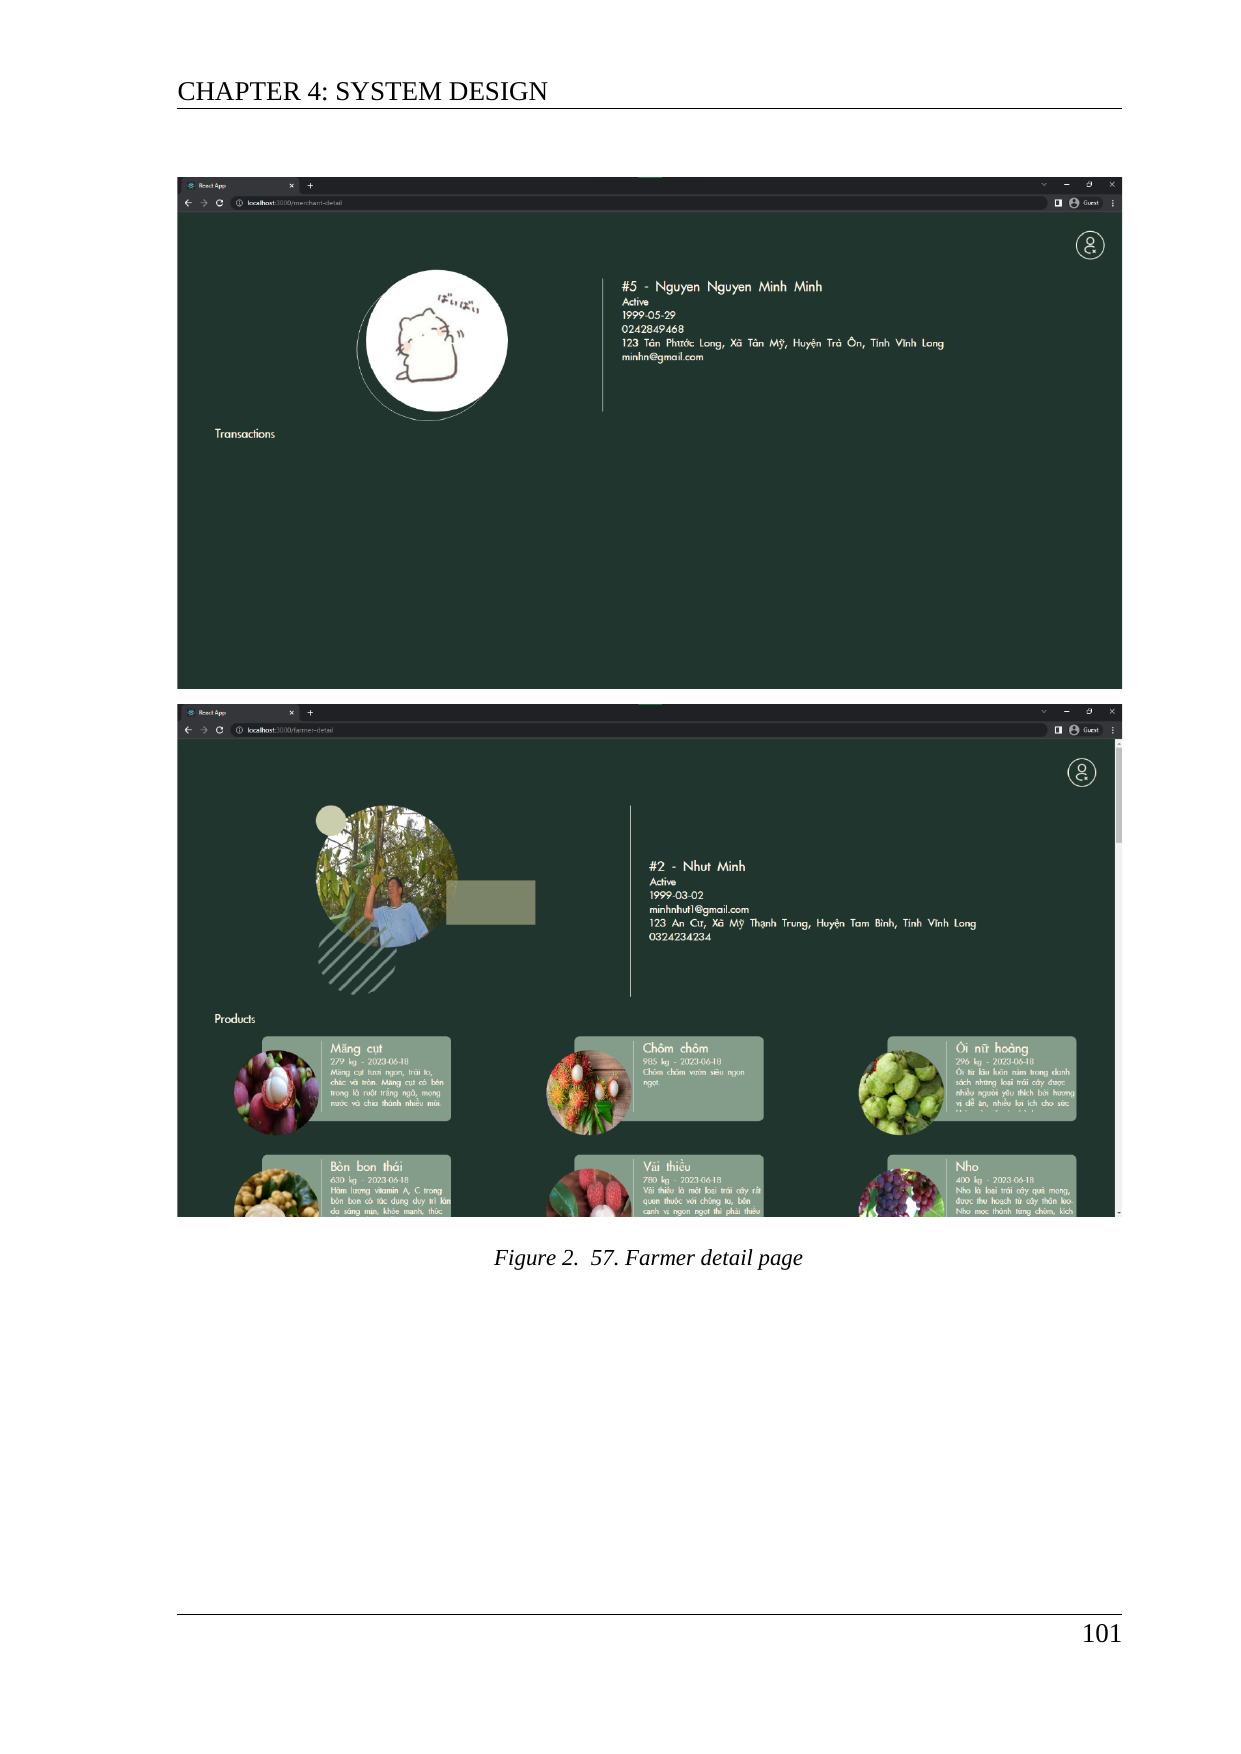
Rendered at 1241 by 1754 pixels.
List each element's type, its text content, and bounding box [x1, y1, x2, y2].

picture [177, 177, 1123, 689]
picture [177, 704, 1123, 1217]
